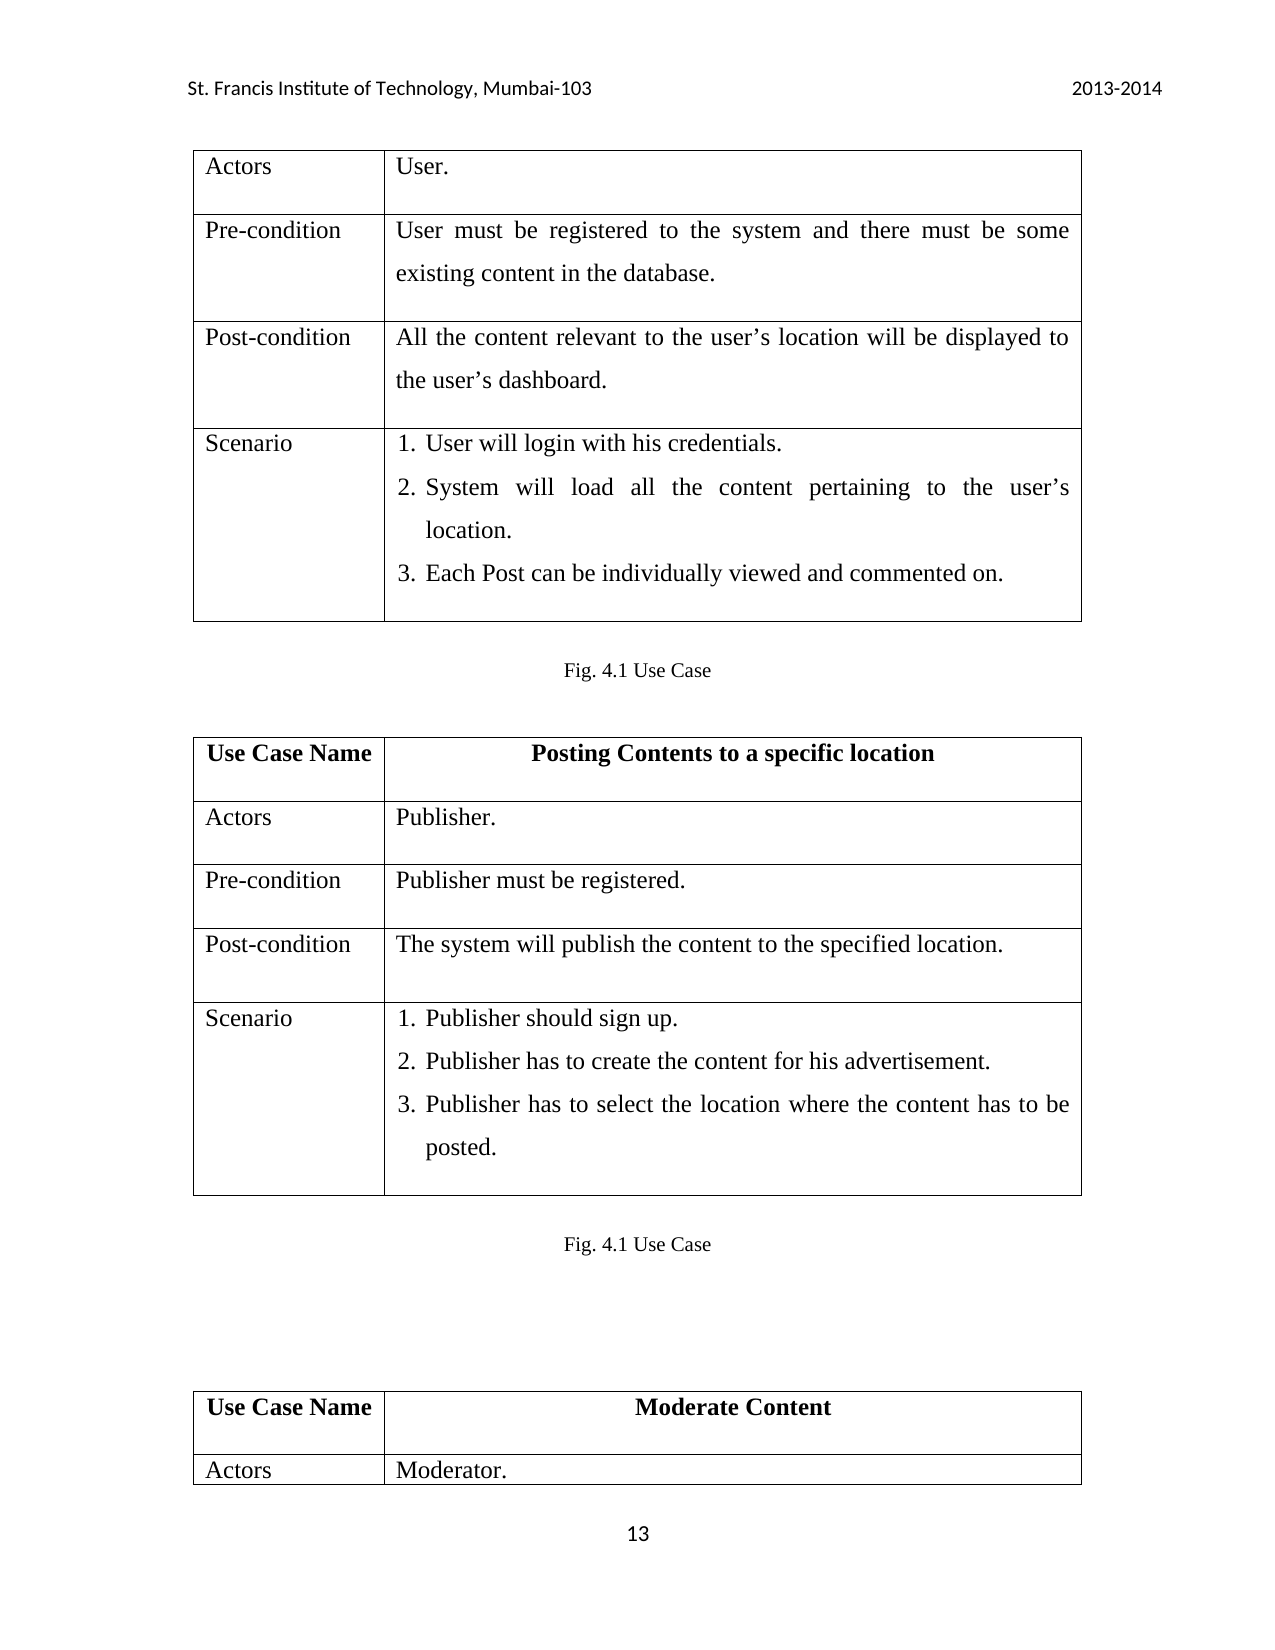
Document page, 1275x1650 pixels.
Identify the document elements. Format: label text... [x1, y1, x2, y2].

table_cell User will login with his credentials. System will load all the content pertaining to the user’s location. Each Post can be individually viewed and commented on. [385, 429, 1081, 621]
table_header Use Case Name [194, 738, 384, 801]
table_cell Pre-condition [194, 865, 384, 928]
table_cell Actors [194, 1455, 384, 1484]
table_cell User must be registered to the system and there must be some existing content in the database. [385, 215, 1081, 321]
table_cell Post-condition [194, 322, 384, 427]
table_cell Publisher must be registered. [385, 865, 1081, 928]
table_cell Actors [194, 802, 384, 864]
table_cell The system will publish the content to the specified location. [385, 929, 1081, 1002]
table_cell Publisher should sign up. Publisher has to create the content for his advertisement. Publisher has to select the location where the content has to be posted. [385, 1003, 1081, 1195]
table_cell Scenario [194, 429, 384, 621]
table_cell Pre-condition [194, 215, 384, 321]
text Fig. 4.1 Use Case [187, 1232, 1087, 1256]
table_cell Actors [194, 151, 384, 214]
table_cell Post-condition [194, 929, 384, 1002]
table_cell Scenario [194, 1003, 384, 1195]
table_cell Moderator. [385, 1455, 1081, 1484]
table_header Moderate Content [385, 1392, 1081, 1454]
table_cell User. [385, 151, 1081, 214]
table_header Use Case Name [194, 1392, 384, 1454]
table_cell Publisher. [385, 802, 1081, 864]
table_header Posting Contents to a specific location [385, 738, 1081, 801]
table_cell All the content relevant to the user’s location will be displayed to the user’s dashboard. [385, 322, 1081, 427]
text Fig. 4.1 Use Case [187, 658, 1087, 682]
